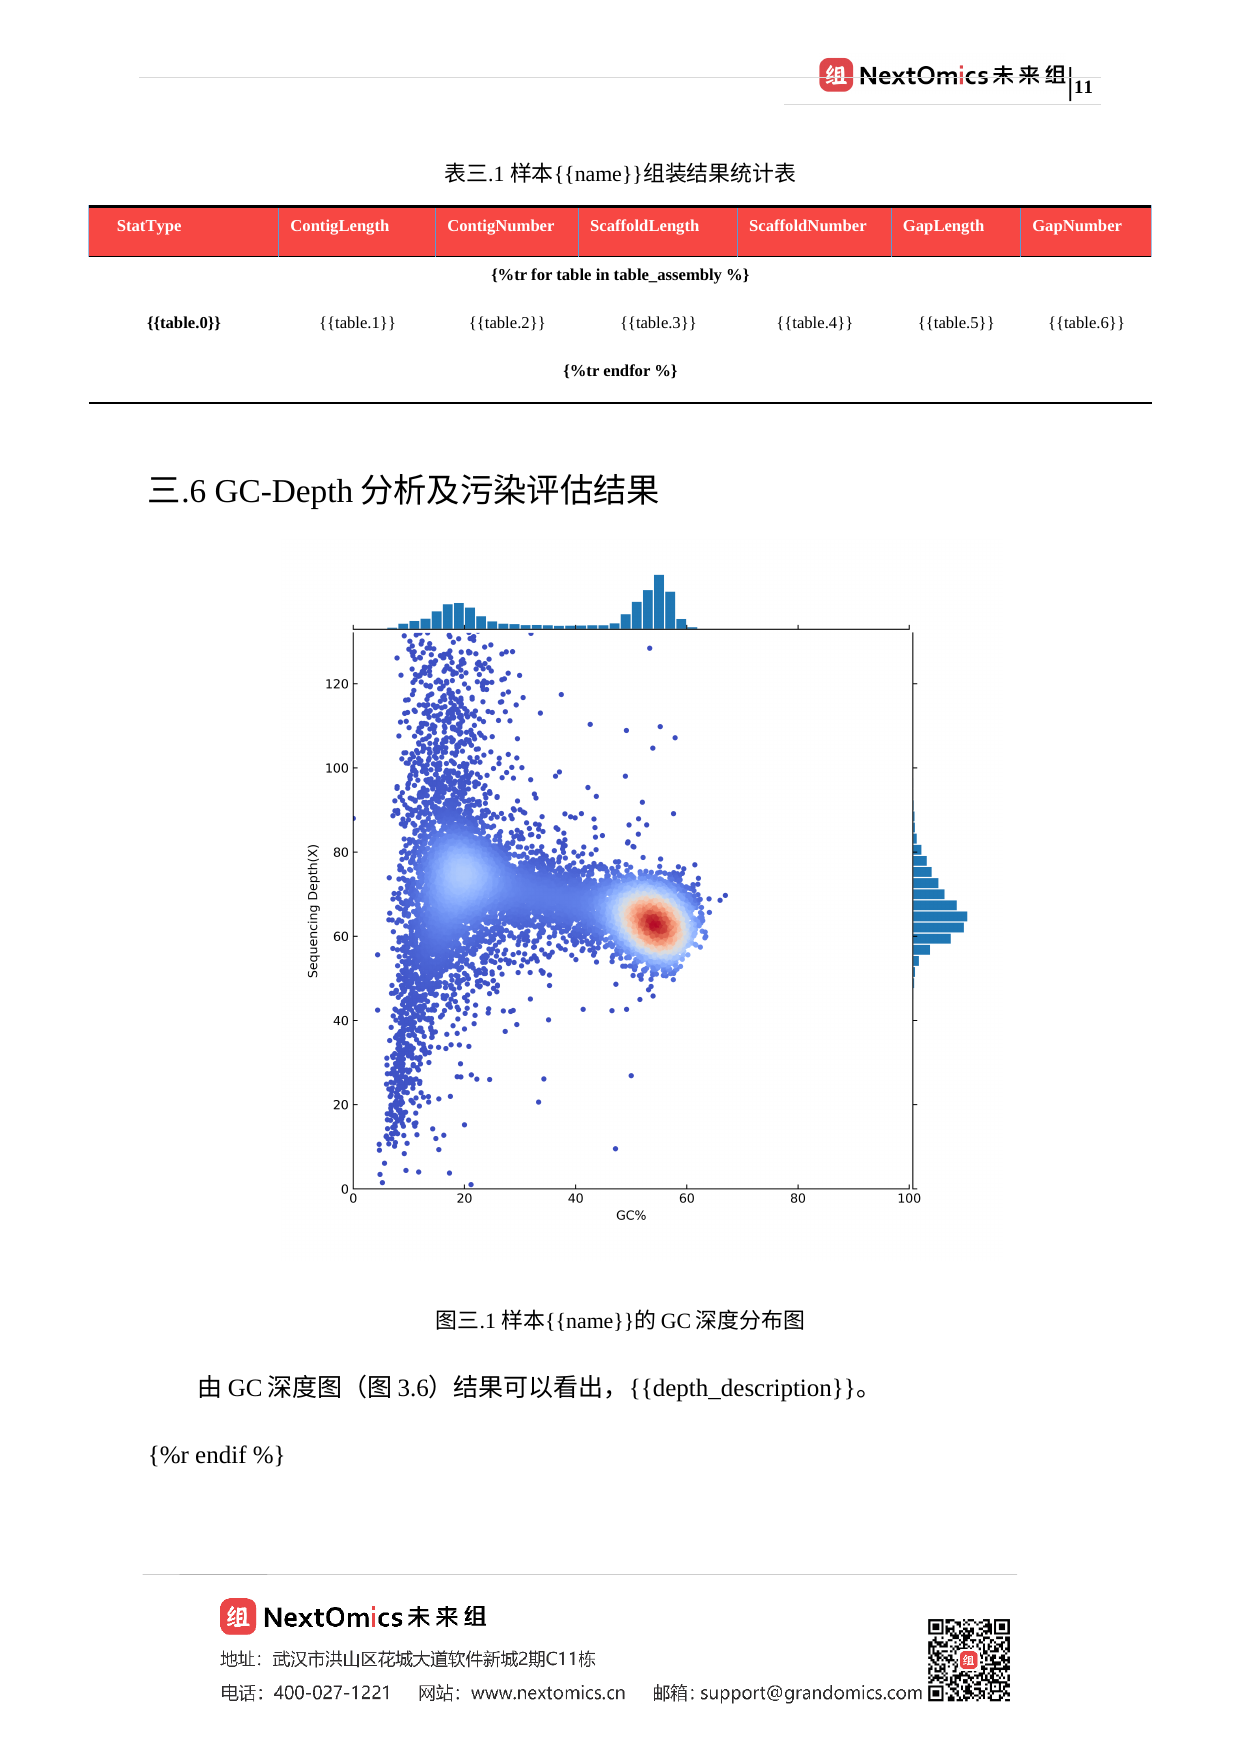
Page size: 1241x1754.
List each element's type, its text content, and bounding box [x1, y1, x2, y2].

subtitle 样本{{name}}组装结果统计表 [148, 155, 1092, 189]
picture [206, 1588, 1034, 1719]
table_header GapNumber [1021, 208, 1151, 256]
table_cell {{table.1}} [279, 306, 436, 354]
table_header ContigLength [279, 208, 435, 256]
text {%r endif %} [148, 1438, 1092, 1472]
text 由GC深度图（图3.6）结果可以看出，{{depth_description}}。 [148, 1352, 1092, 1420]
table_header GapLength [892, 208, 1020, 256]
table_cell {{table.6}} [1021, 306, 1152, 354]
table_header StatType [89, 208, 278, 256]
picture [281, 539, 1003, 1261]
table_cell {{table.3}} [579, 306, 738, 354]
table_header ContigNumber [436, 208, 578, 256]
table_header ScaffoldNumber [738, 208, 891, 256]
table_cell {{table.0}} [89, 306, 279, 354]
subtitle GC-Depth分析及污染评估结果 [148, 454, 1092, 522]
picture [818, 78, 1067, 94]
table_cell {{table.4}} [738, 306, 891, 354]
table_header ScaffoldLength [579, 208, 737, 256]
table_cell {{table.5}} [891, 306, 1021, 354]
table_cell {%tr for table in table_assembly %} [89, 257, 1152, 306]
table_cell {%tr endfor %} [89, 354, 1152, 402]
table_cell {{table.2}} [436, 306, 579, 354]
subtitle 样本{{name}}的GC深度分布图 [148, 1302, 1092, 1336]
picture [818, 53, 1067, 77]
